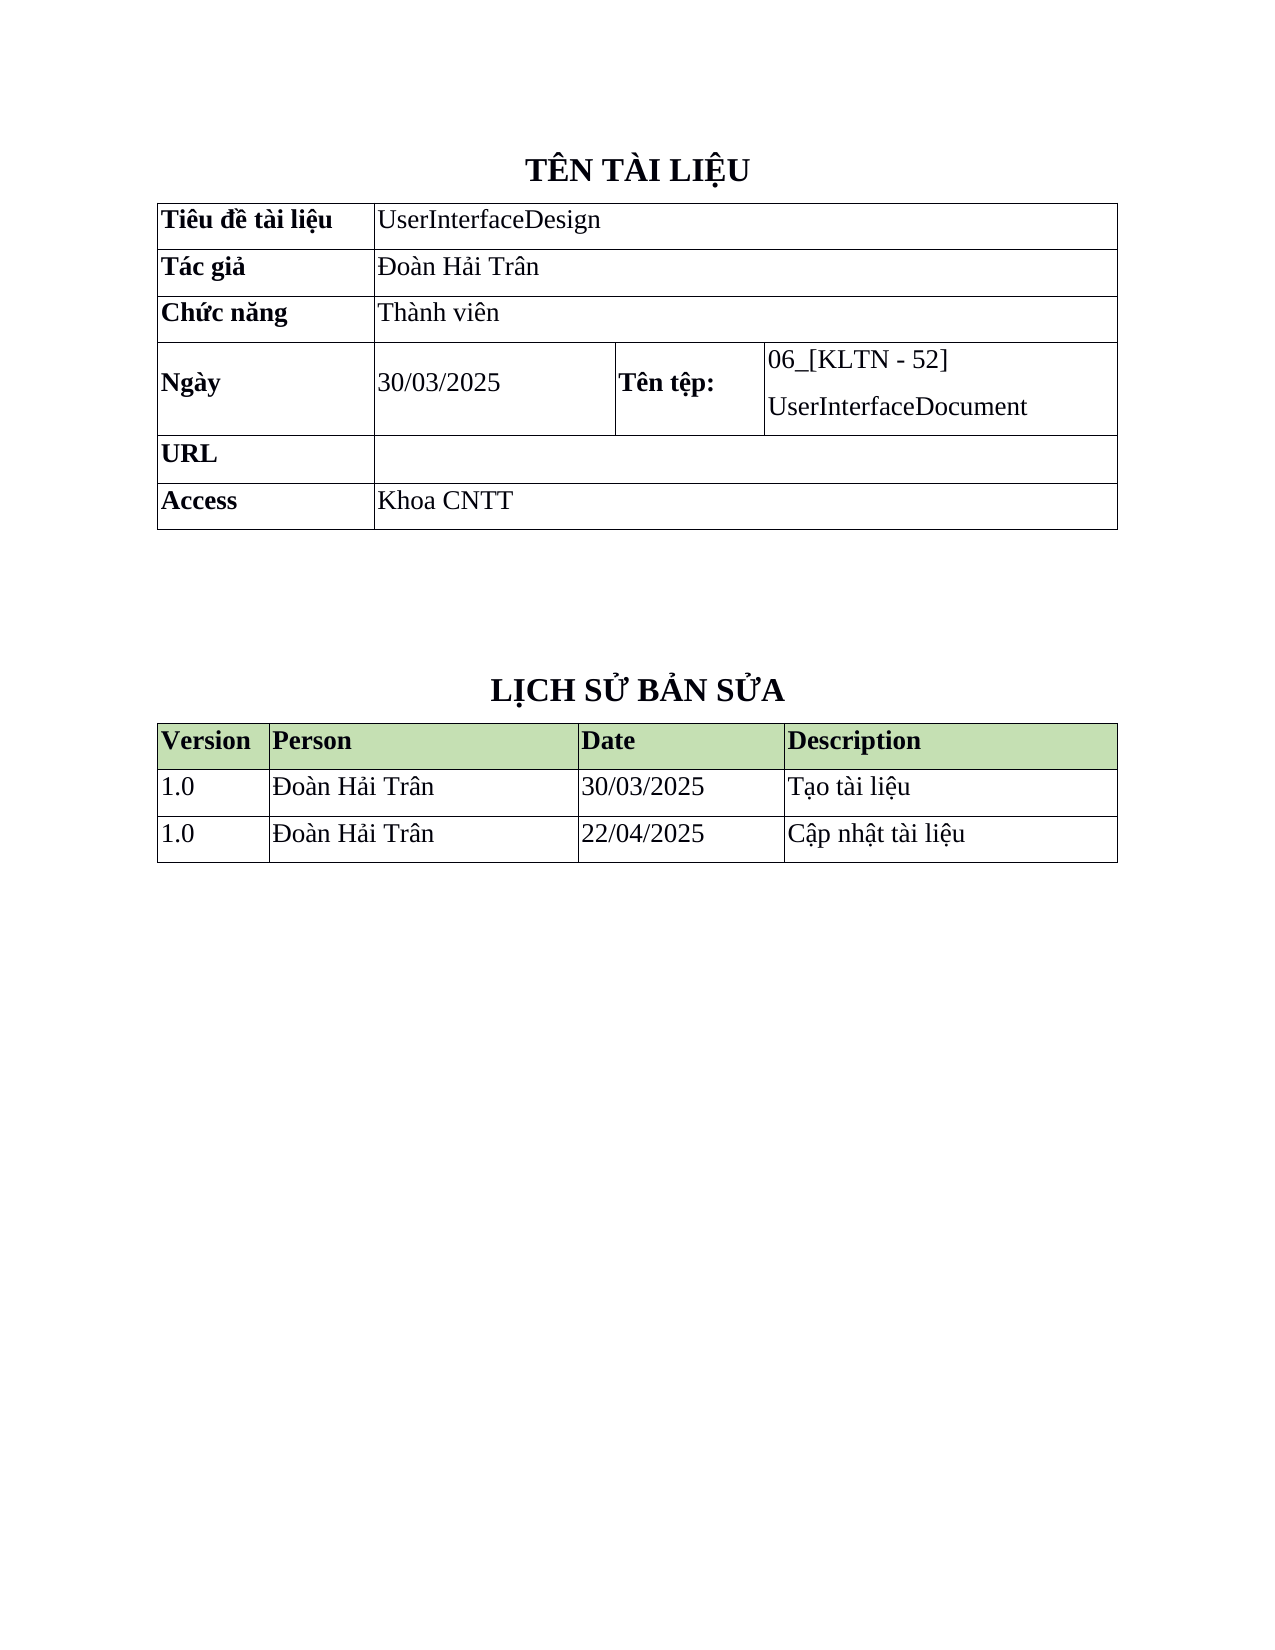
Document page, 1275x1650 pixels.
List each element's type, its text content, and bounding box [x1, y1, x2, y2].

table_cell Description [785, 724, 1117, 769]
table_cell URL [158, 436, 374, 483]
table_cell 30/03/2025 [375, 343, 615, 435]
table_cell UserInterfaceDesign [375, 204, 1117, 249]
table_cell Khoa CNTT [375, 484, 1117, 529]
table_cell Ngày [158, 343, 374, 435]
table_cell Person [270, 724, 578, 769]
table_cell Đoàn Hải Trân [270, 770, 578, 816]
table_cell Tiêu đề tài liệu [158, 204, 374, 249]
table_header TÊN TÀI LIỆU [158, 150, 1117, 203]
table_cell Tên tệp: [616, 343, 764, 435]
table_cell Đoàn Hải Trân [375, 250, 1117, 296]
table_cell Cập nhật tài liệu [785, 817, 1117, 862]
table_cell [375, 436, 1117, 483]
table_cell 1.0 [158, 770, 269, 816]
table_cell Date [579, 724, 784, 769]
table_cell 06_[KLTN - 52] UserInterfaceDocument [765, 343, 1117, 435]
table_cell Access [158, 484, 374, 529]
table_cell Đoàn Hải Trân [270, 817, 578, 862]
table_cell Version [158, 724, 269, 769]
table_cell 22/04/2025 [579, 817, 784, 862]
table_cell Thành viên [375, 297, 1117, 342]
table_cell 1.0 [158, 817, 269, 862]
table_cell 30/03/2025 [579, 770, 784, 816]
table_cell Tạo tài liệu [785, 770, 1117, 816]
table_header LỊCH SỬ BẢN SỬA [158, 670, 1117, 723]
table_cell Chức năng [158, 297, 374, 342]
table_cell Tác giả [158, 250, 374, 296]
